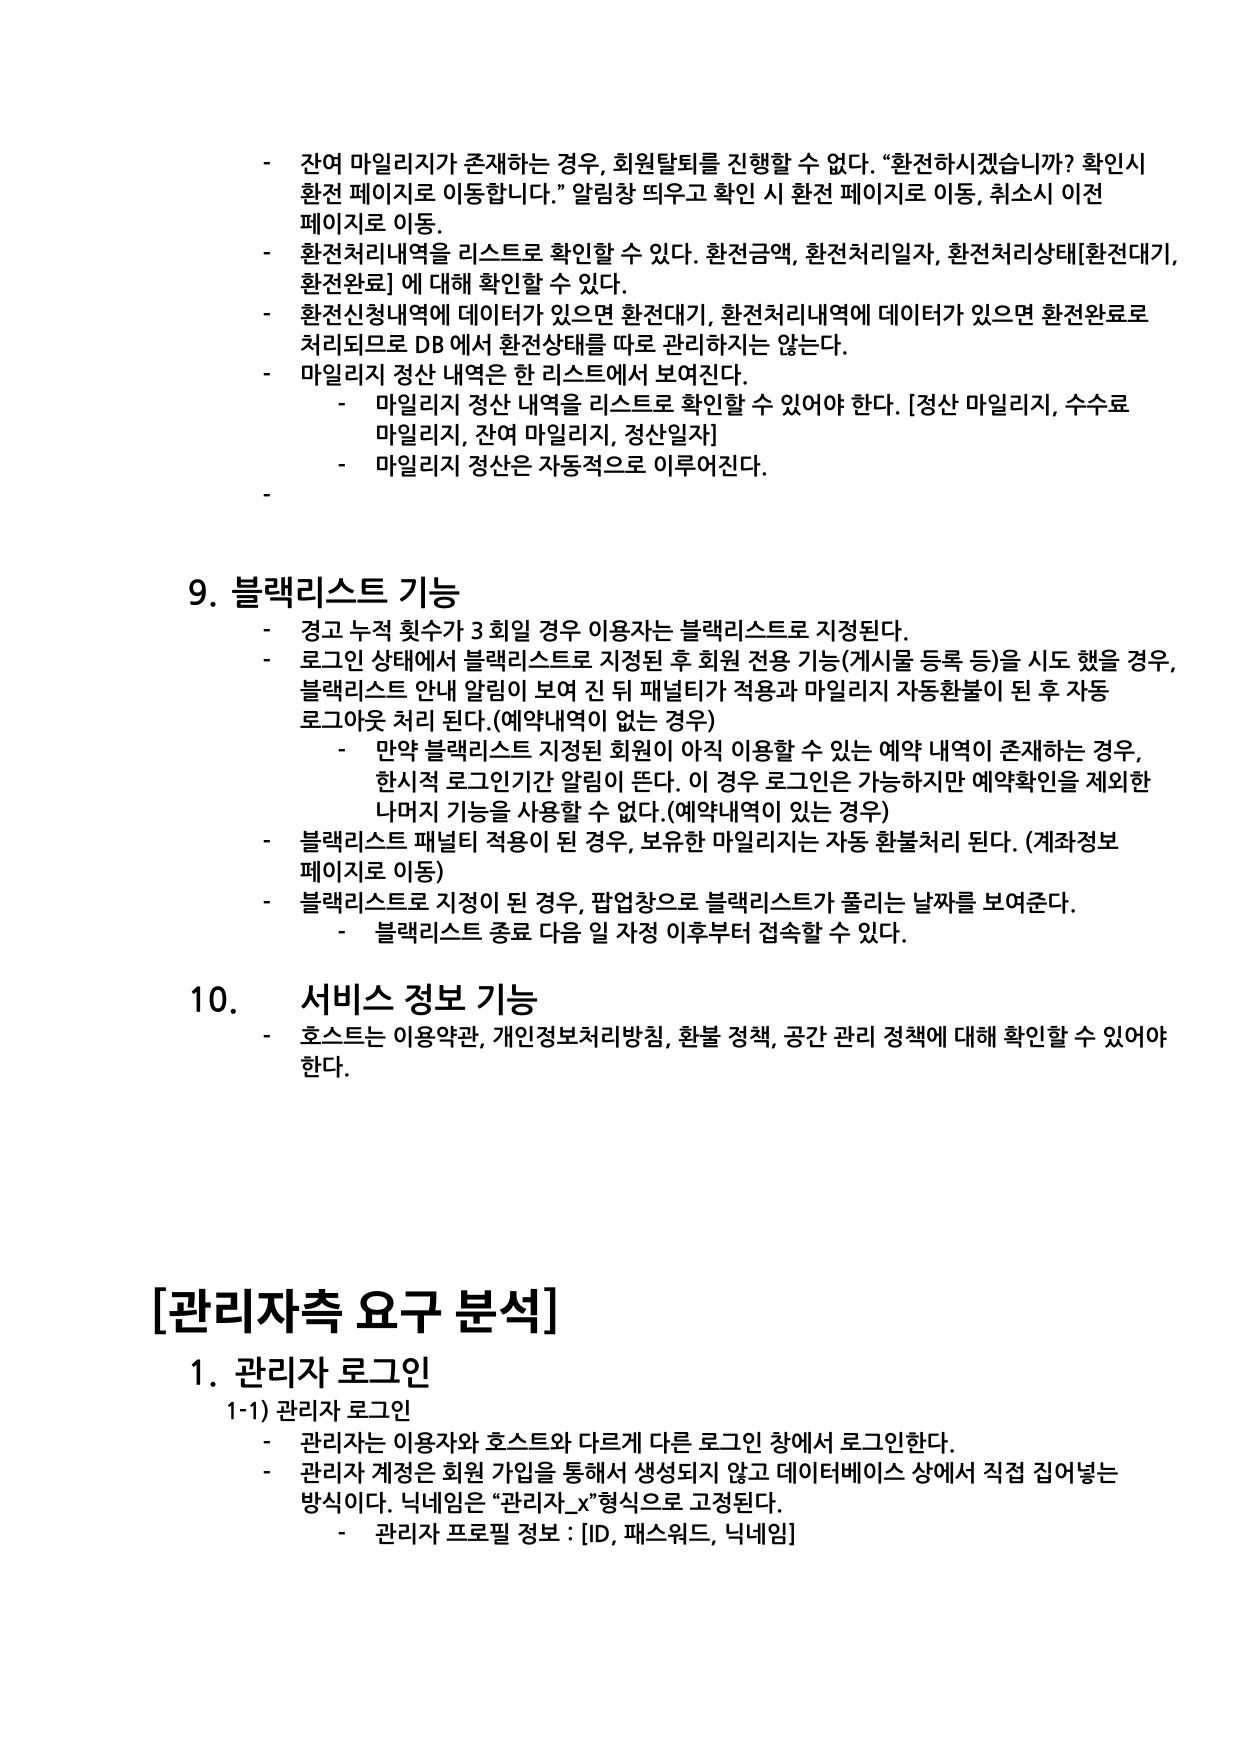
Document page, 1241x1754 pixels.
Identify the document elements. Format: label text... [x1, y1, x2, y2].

list 관리자는 이용자와 호스트와 다르게 다른 로그인 창에서 로그인한다. [262, 1429, 1183, 1456]
list 관리자 프로필 정보 : [ID, 패스워드, 닉네임] [337, 1520, 1183, 1546]
list 만약 블랙리스트 지정된 회원이 아직 이용할 수 있는 예약 내역이 존재하는 경우, 한시적 로그인기간 알림이 뜬다. 이 경우 로그인은 가능하지만 예약확인을 제외한 나머지 기능을 사용할 수 없다.(예약내역이 있는 경우) [337, 738, 1183, 824]
list 블랙리스트 기능 [187, 573, 1183, 611]
list 관리자 계정은 회원 가입을 통해서 생성되지 않고 데이터베이스 상에서 직접 집어넣는 방식이다. 닉네임은 “관리자_x”형식으로 고정된다. [262, 1459, 1183, 1516]
list 환전신청내역에 데이터가 있으면 환전대기, 환전처리내역에 데이터가 있으면 환전완료로 처리되므로 DB에서 환전상태를 따로 관리하지는 않는다. [262, 301, 1183, 358]
list 블랙리스트로 지정이 된 경우, 팝업창으로 블랙리스트가 풀리는 날짜를 보여준다. [262, 889, 1183, 915]
list 서비스 정보 기능 [187, 979, 1183, 1018]
text 1-1) 관리자 로그인 [150, 1397, 1183, 1424]
list 블랙리스트 패널티 적용이 된 경우, 보유한 마일리지는 자동 환불처리 된다. (계좌정보 페이지로 이동) [262, 828, 1183, 885]
list 마일리지 정산 내역은 한 리스트에서 보여진다. [262, 361, 1183, 388]
list 관리자 로그인 [187, 1353, 1183, 1392]
list 로그인 상태에서 블랙리스트로 지정된 후 회원 전용 기능(게시물 등록 등)을 시도 했을 경우, 블랙리스트 안내 알림이 보여 진 뒤 패널티가 적용과 마일리지 자동환불이 된 후 자동 로그아웃 처리 된다.(예약내역이 없는 경우) [262, 647, 1183, 734]
list 호스트는 이용약관, 개인정보처리방침, 환불 정책, 공간 관리 정책에 대해 확인할 수 있어야 한다. [262, 1023, 1183, 1080]
list 마일리지 정산 내역을 리스트로 확인할 수 있어야 한다. [정산 마일리지, 수수료 마일리지, 잔여 마일리지, 정산일자] [337, 392, 1183, 448]
list 경고 누적 횟수가 3회일 경우 이용자는 블랙리스트로 지정된다. [262, 617, 1183, 643]
list 환전처리내역을 리스트로 확인할 수 있다. 환전금액, 환전처리일자, 환전처리상태[환전대기, 환전완료] 에 대해 확인할 수 있다. [262, 241, 1183, 297]
list 잔여 마일리지가 존재하는 경우, 회원탈퇴를 진행할 수 없다. “환전하시겠습니까? 확인시 환전 페이지로 이동합니다.” 알림창 띄우고 확인 시 환전 페이지로 이동, 취소시 이전 페이지로 이동. [262, 150, 1183, 237]
list 마일리지 정산은 자동적으로 이루어진다. [337, 452, 1183, 478]
list 블랙리스트 종료 다음 일 자정 이후부터 접속할 수 있다. [337, 919, 1183, 945]
text [관리자측 요구 분석] [150, 1273, 1183, 1343]
